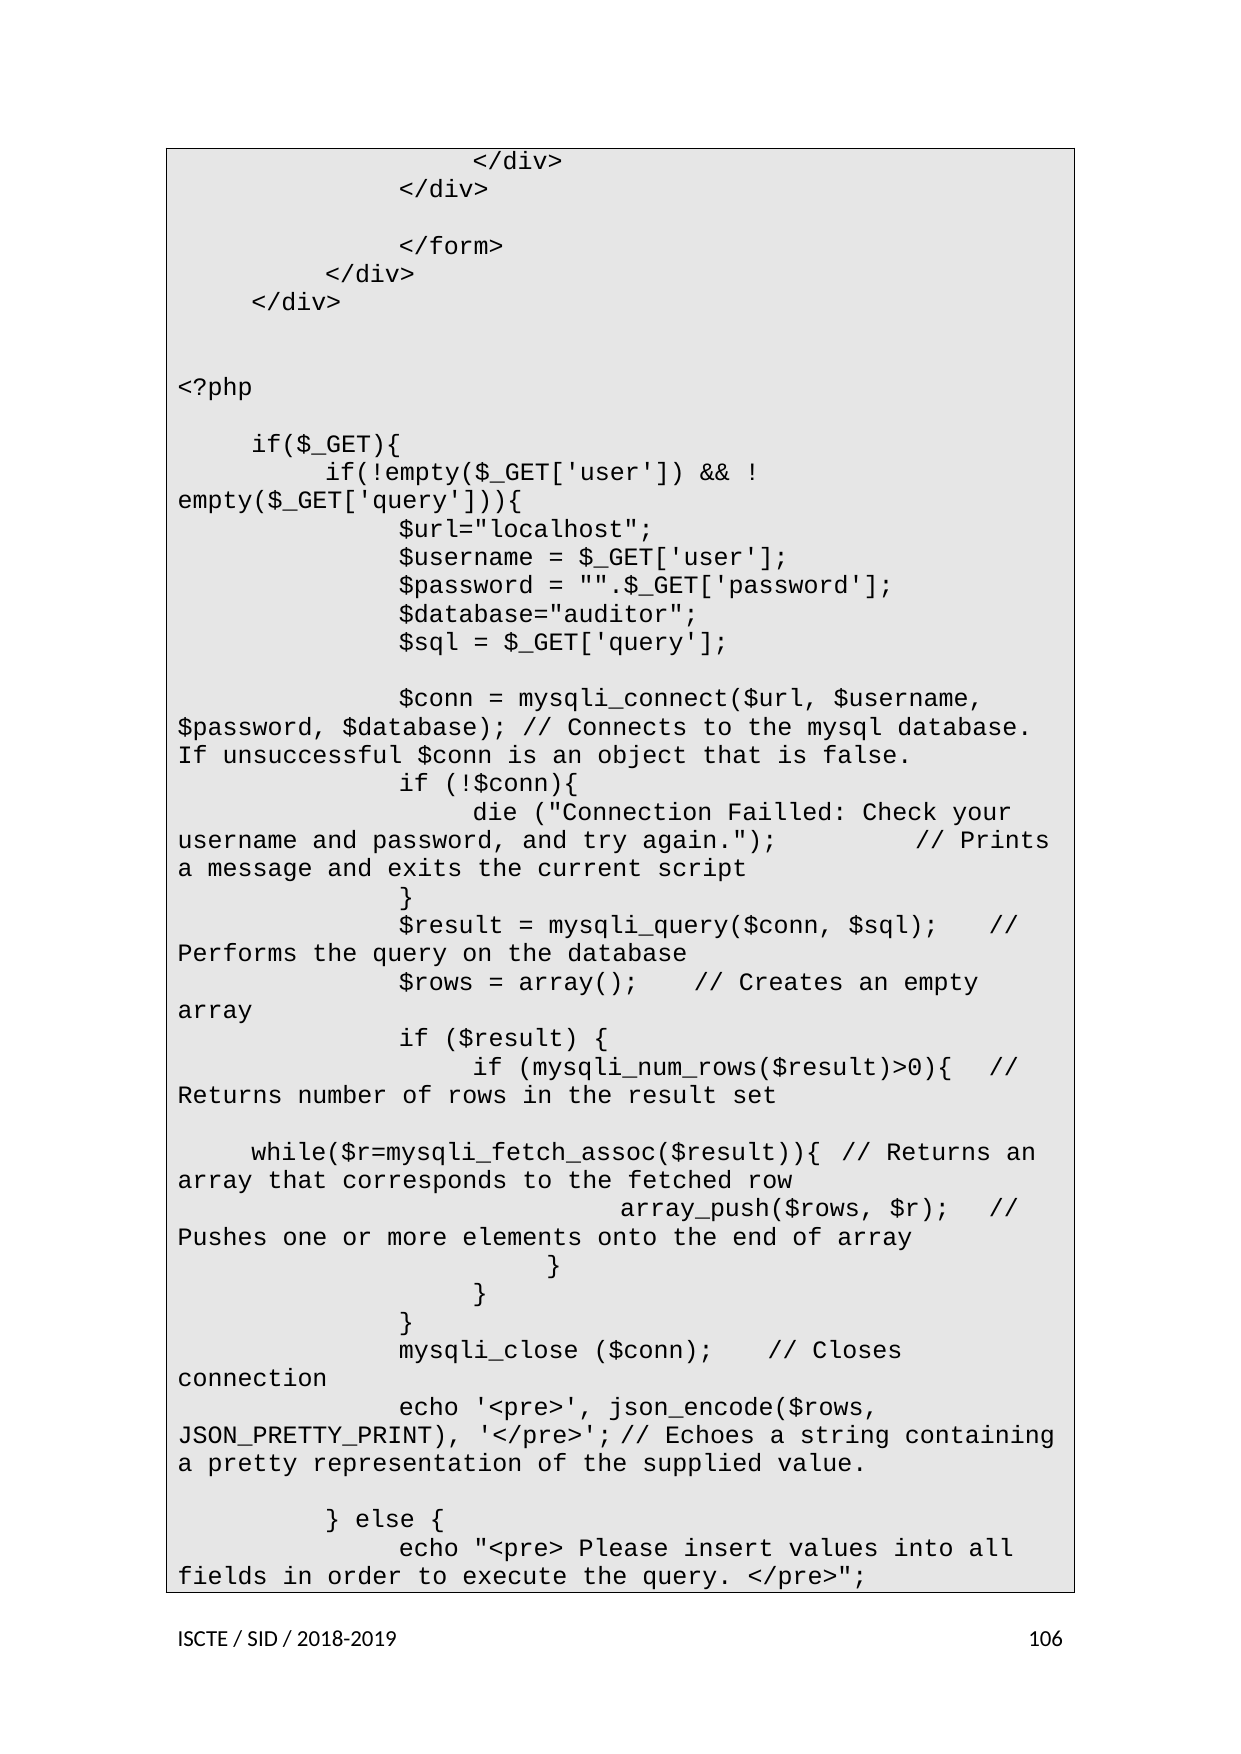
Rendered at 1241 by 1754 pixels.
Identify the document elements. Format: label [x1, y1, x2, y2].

table_header [167, 149, 1074, 1592]
